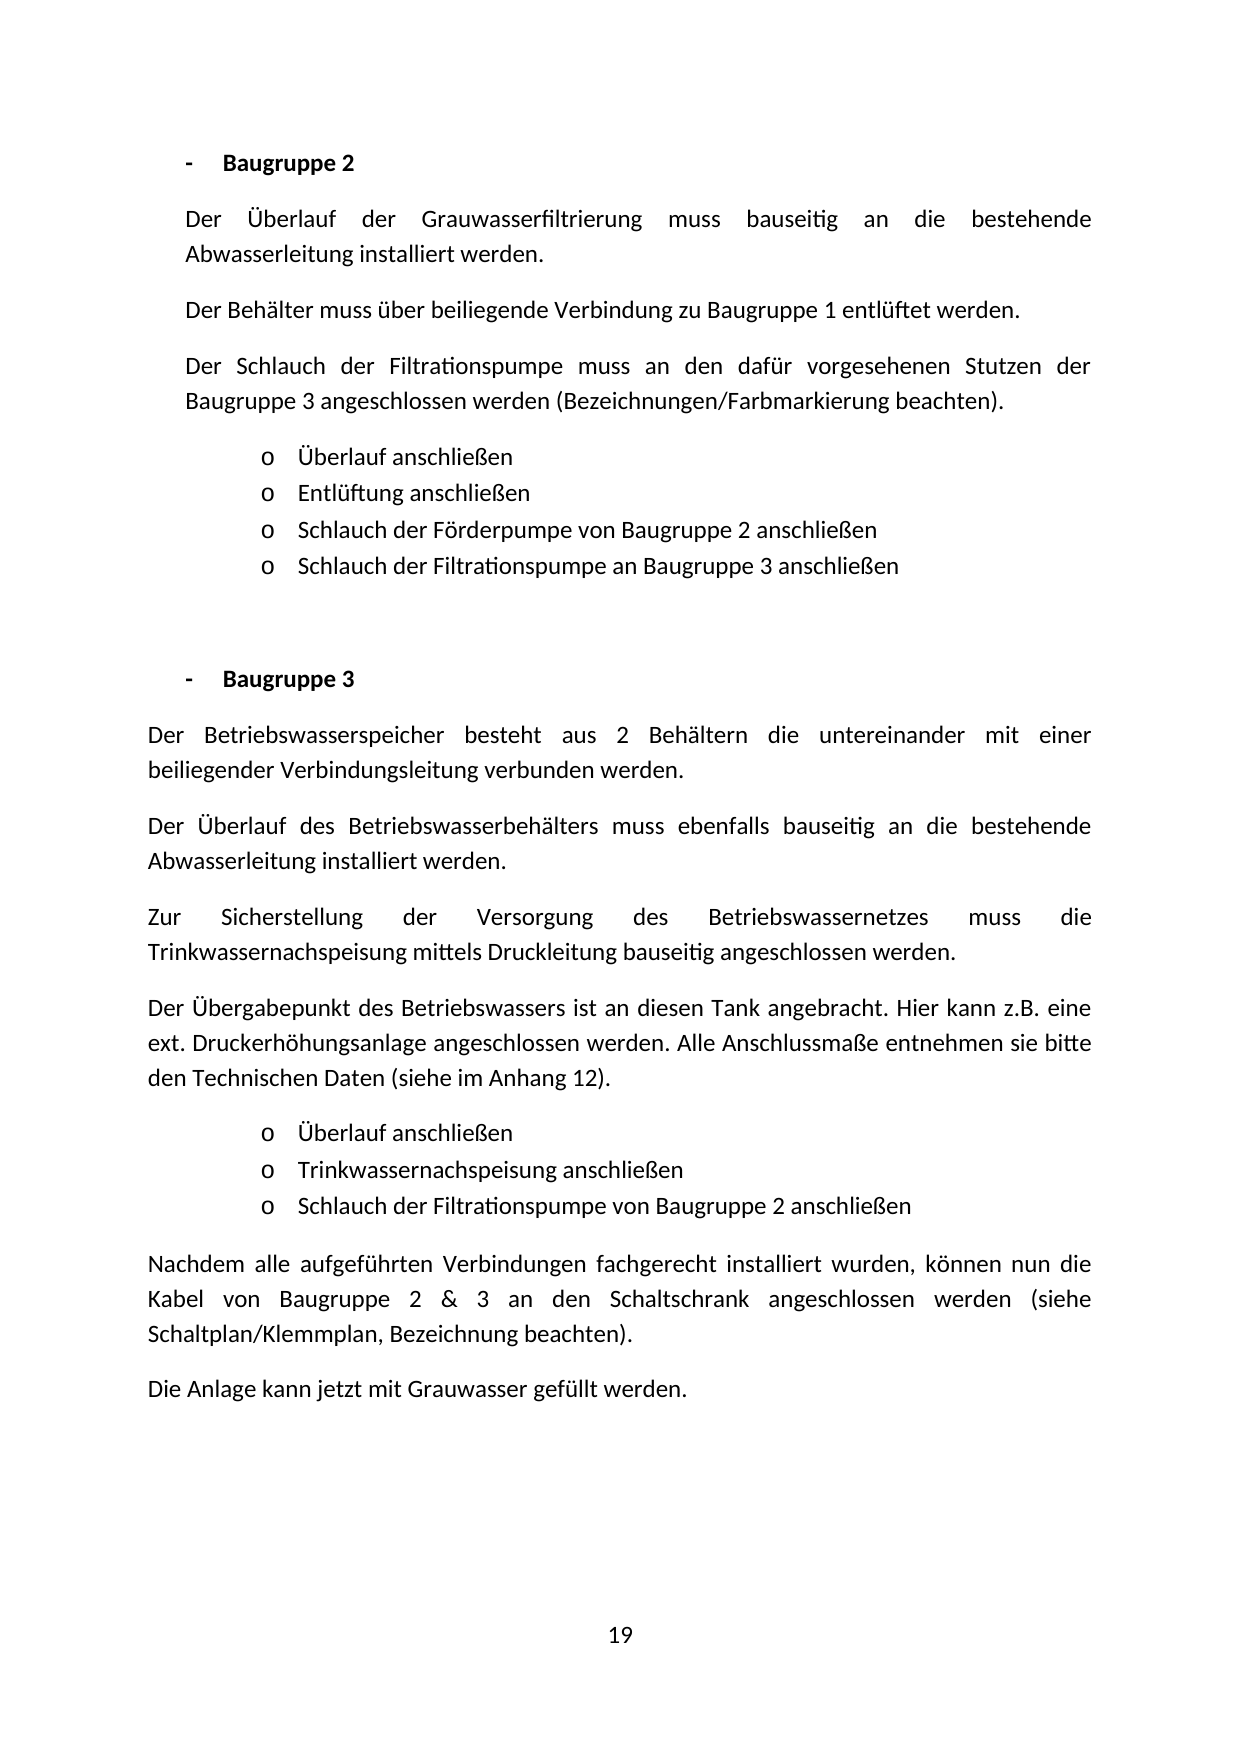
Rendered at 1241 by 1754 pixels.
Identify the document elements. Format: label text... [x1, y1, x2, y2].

text Nachdem alle aufgeführten Verbindungen fachgerecht installiert wurden, können nun die Kabel von Baugruppe 2 & 3 an den Schaltschrank angeschlossen werden (siehe Schaltplan/Klemmplan, Bezeichnung beachten). [148, 1248, 1093, 1348]
text Der Übergabepunkt des Betriebswassers ist an diesen Tank angebracht. Hier kann z.B. eine ext. Druckerhöhungsanlage angeschlossen werden. Alle Anschlussmaße entnehmen sie bitte den Technischen Daten (siehe im Anhang 12). [148, 992, 1093, 1092]
text Der Schlauch der Filtrationspumpe muss an den dafür vorgesehenen Stutzen der Baugruppe 3 angeschlossen werden (Bezeichnungen/Farbmarkierung beachten). [185, 350, 1093, 416]
list Überlauf anschließen [260, 441, 1093, 473]
list Baugruppe 2 [185, 148, 1093, 178]
list Schlauch der Filtrationspumpe von Baugruppe 2 anschließen [260, 1191, 1093, 1222]
list Entlüftung anschließen [260, 477, 1093, 509]
list Schlauch der Förderpumpe von Baugruppe 2 anschließen [260, 514, 1093, 546]
text Der Betriebswasserspeicher besteht aus 2 Behältern die untereinander mit einer beiliegender Verbindungsleitung verbunden werden. [148, 719, 1093, 785]
list Schlauch der Filtrationspumpe an Baugruppe 3 anschließen [260, 550, 1093, 582]
text Der Überlauf des Betriebswasserbehälters muss ebenfalls bauseitig an die bestehende Abwasserleitung installiert werden. [148, 810, 1093, 876]
list Trinkwassernachspeisung anschließen [260, 1154, 1093, 1186]
list Baugruppe 3 [185, 663, 1093, 694]
list Überlauf anschließen [260, 1118, 1093, 1149]
text Zur Sicherstellung der Versorgung des Betriebswassernetzes muss die Trinkwassernachspeisung mittels Druckleitung bauseitig angeschlossen werden. [148, 901, 1093, 966]
text Der Behälter muss über beiliegende Verbindung zu Baugruppe 1 entlüftet werden. [185, 294, 1093, 325]
text Der Überlauf der Grauwasserfiltrierung muss bauseitig an die bestehende Abwasserleitung installiert werden. [185, 203, 1093, 269]
text Die Anlage kann jetzt mit Grauwasser gefüllt werden. [148, 1374, 1093, 1404]
